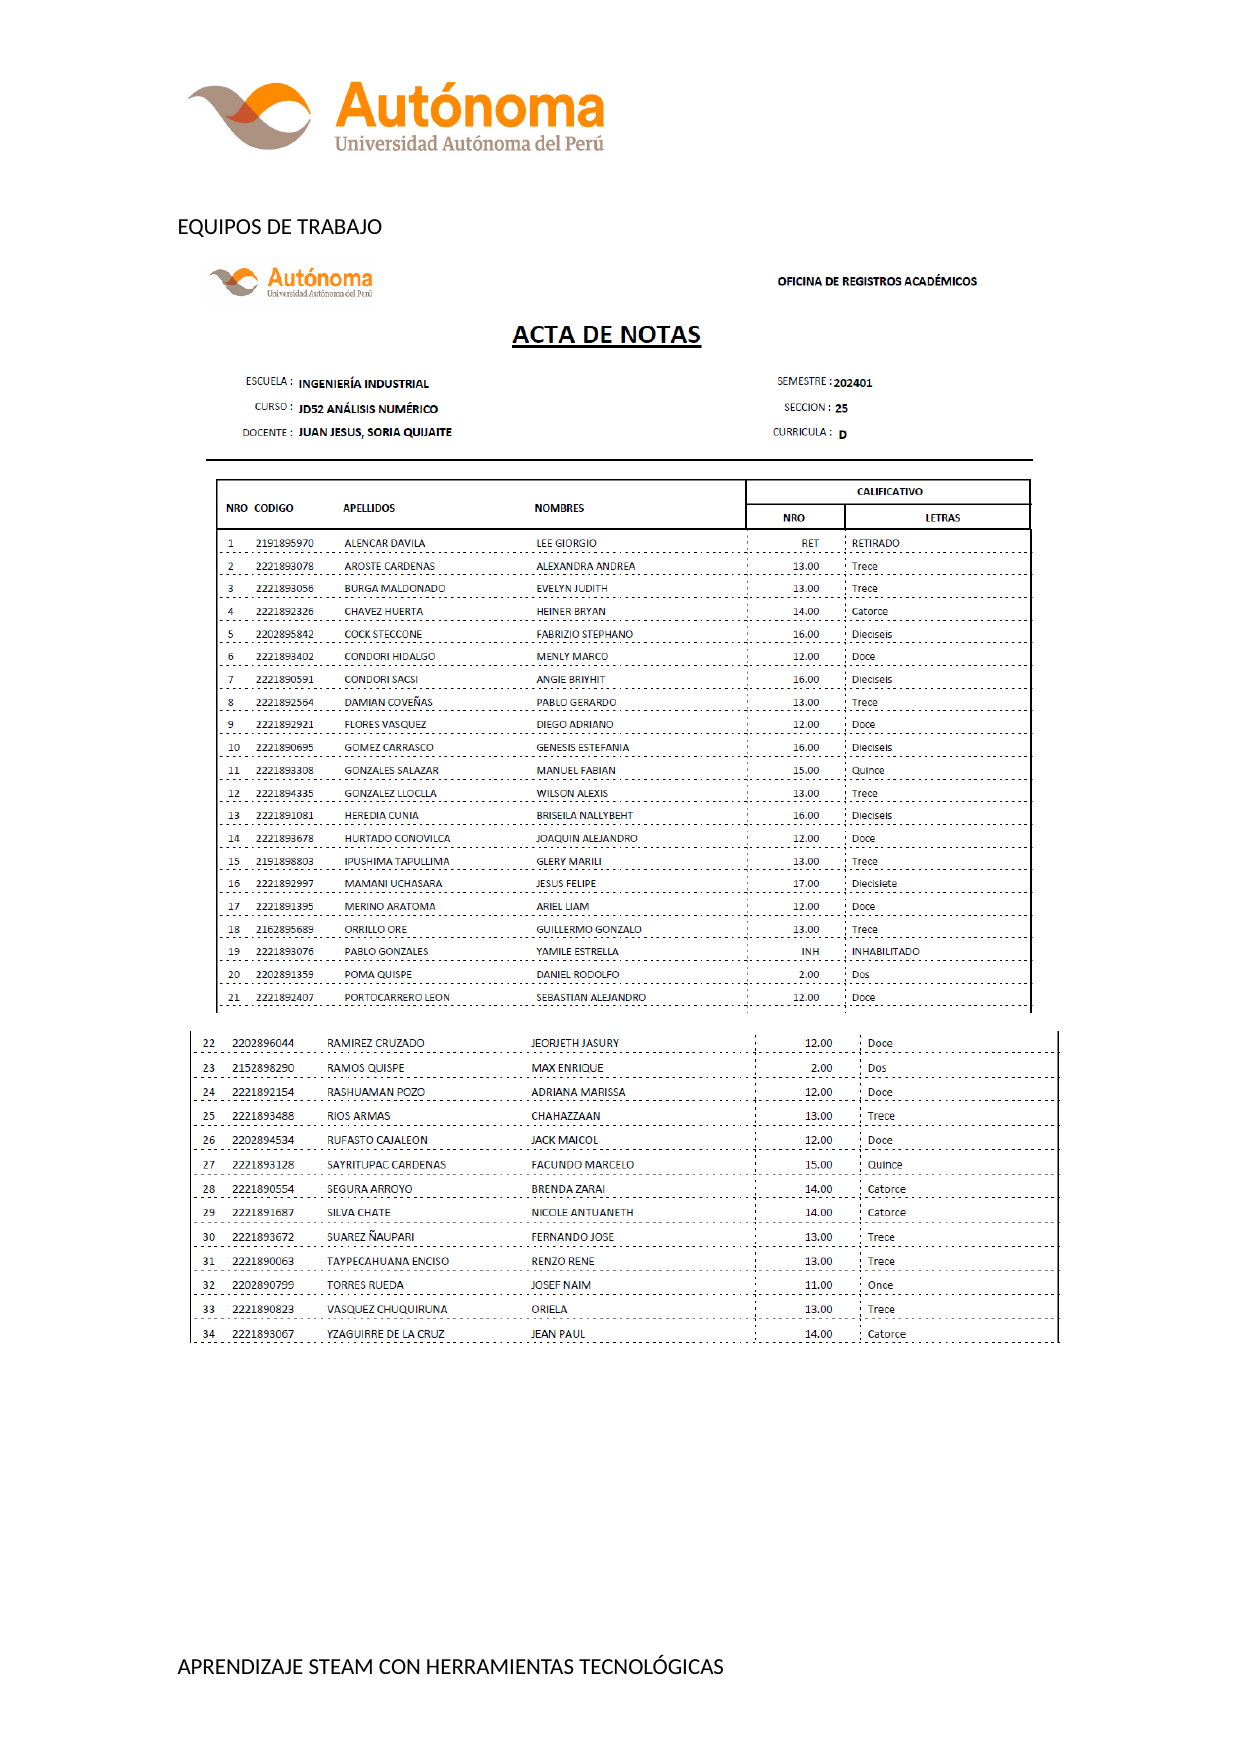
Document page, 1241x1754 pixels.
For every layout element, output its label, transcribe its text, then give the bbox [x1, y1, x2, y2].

picture [177, 259, 1063, 1013]
picture [177, 1031, 1063, 1353]
picture [177, 73, 618, 166]
text EQUIPOS DE TRABAJO [177, 212, 1063, 240]
